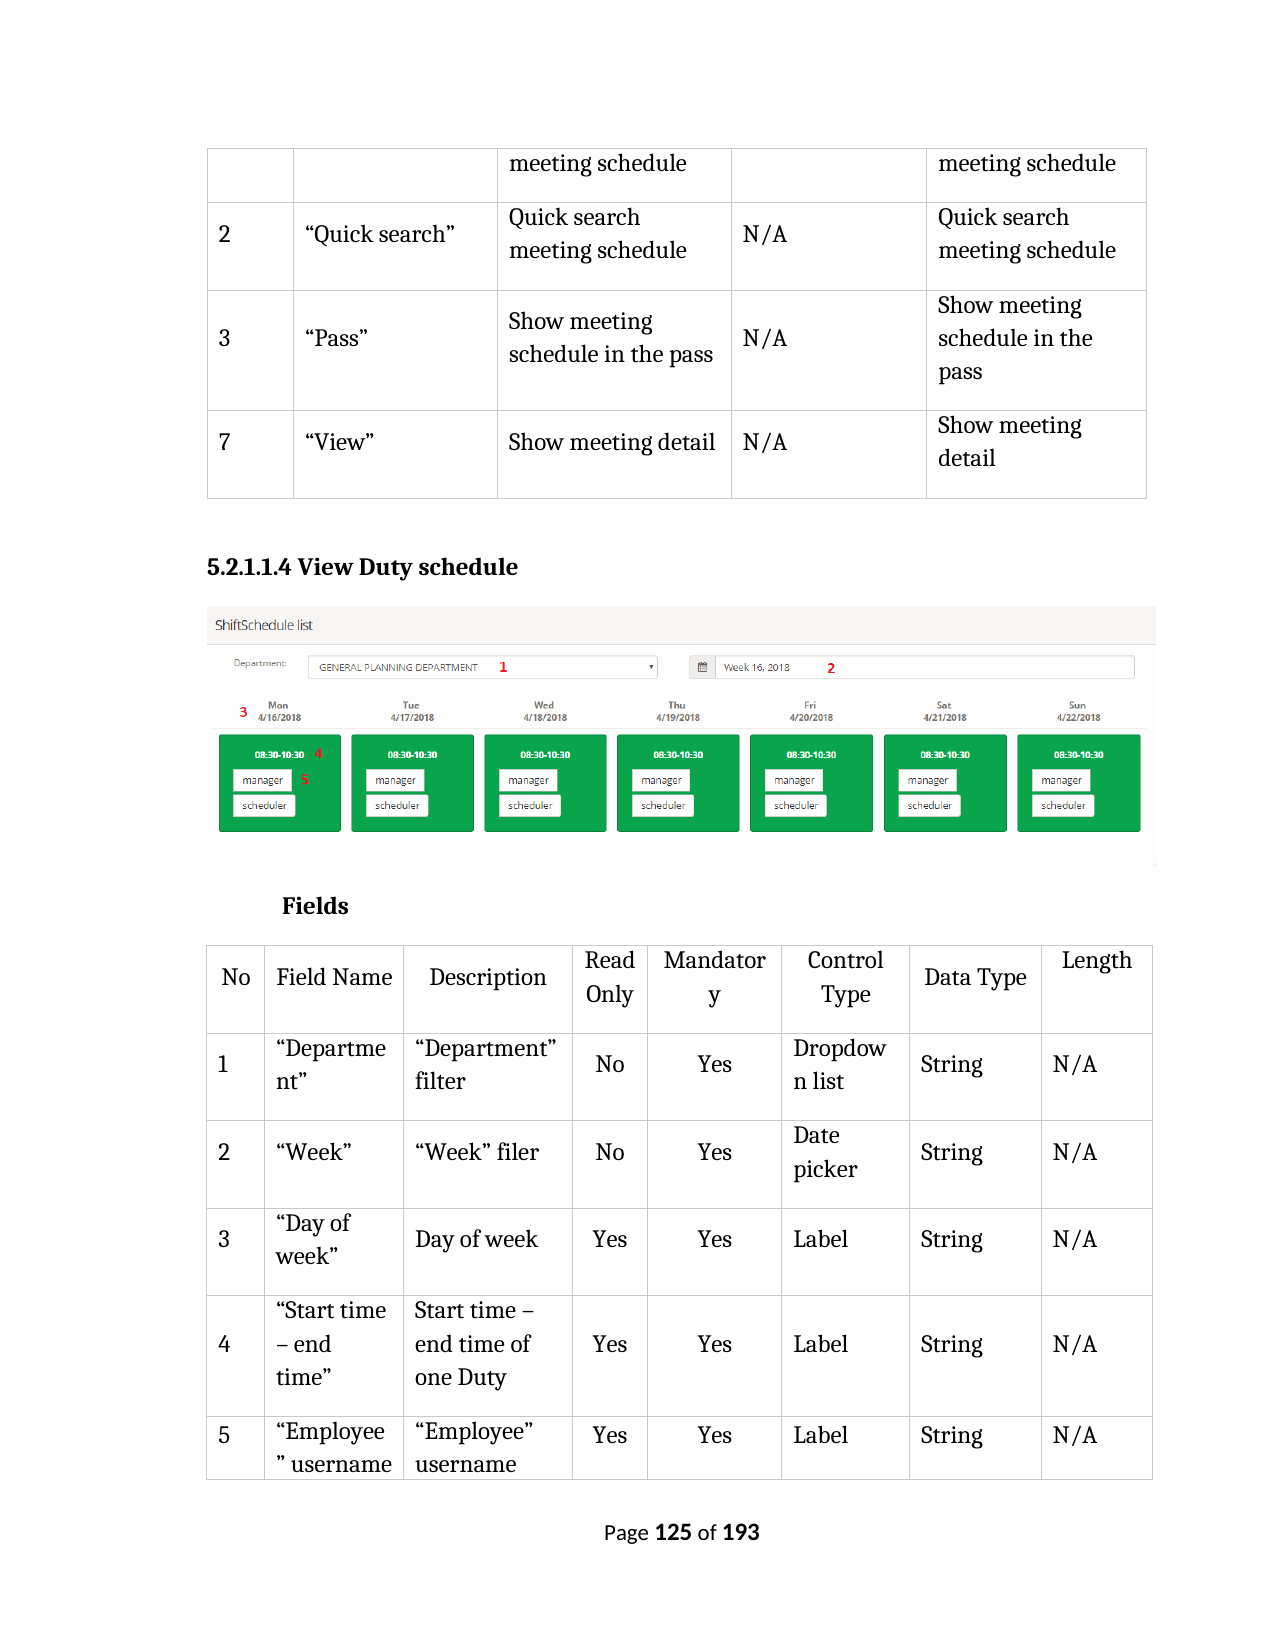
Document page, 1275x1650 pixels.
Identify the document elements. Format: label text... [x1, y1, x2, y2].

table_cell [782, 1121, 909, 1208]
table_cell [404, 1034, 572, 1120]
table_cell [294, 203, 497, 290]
text 5.2.1.1.4 View Duty schedule [207, 553, 1157, 581]
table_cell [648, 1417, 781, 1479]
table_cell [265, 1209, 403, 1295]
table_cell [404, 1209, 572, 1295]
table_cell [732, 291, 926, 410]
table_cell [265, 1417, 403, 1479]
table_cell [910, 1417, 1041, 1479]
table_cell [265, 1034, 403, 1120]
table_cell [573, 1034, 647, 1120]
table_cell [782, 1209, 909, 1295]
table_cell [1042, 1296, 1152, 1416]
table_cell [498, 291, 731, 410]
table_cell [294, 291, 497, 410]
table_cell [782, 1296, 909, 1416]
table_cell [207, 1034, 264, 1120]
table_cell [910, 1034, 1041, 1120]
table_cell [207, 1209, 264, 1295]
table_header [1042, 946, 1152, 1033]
picture [206, 606, 1157, 867]
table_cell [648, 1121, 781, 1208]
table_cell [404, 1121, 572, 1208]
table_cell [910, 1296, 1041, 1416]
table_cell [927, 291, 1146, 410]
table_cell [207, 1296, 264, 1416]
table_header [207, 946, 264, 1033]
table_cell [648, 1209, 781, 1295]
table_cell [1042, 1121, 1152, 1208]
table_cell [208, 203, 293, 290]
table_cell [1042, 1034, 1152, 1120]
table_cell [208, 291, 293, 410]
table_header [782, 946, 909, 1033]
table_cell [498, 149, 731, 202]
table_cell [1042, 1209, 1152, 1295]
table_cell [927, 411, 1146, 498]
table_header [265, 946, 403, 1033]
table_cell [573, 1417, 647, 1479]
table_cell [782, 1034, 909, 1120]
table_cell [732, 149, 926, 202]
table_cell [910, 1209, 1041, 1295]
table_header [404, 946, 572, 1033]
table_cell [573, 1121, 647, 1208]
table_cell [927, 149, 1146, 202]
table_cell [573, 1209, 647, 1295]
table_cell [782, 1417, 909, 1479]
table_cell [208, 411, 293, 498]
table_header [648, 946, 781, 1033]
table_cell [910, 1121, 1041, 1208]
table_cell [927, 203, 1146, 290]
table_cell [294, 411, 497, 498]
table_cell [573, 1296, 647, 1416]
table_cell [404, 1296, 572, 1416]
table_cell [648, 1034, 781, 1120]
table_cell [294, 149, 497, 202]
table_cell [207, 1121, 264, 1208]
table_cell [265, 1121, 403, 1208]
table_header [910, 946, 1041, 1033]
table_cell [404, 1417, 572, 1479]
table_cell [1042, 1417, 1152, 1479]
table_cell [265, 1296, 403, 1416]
text Fields [282, 892, 1157, 920]
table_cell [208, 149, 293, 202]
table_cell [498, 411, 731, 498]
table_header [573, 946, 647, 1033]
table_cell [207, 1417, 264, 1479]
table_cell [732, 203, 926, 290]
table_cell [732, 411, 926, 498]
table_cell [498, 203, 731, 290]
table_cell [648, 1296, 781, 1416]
